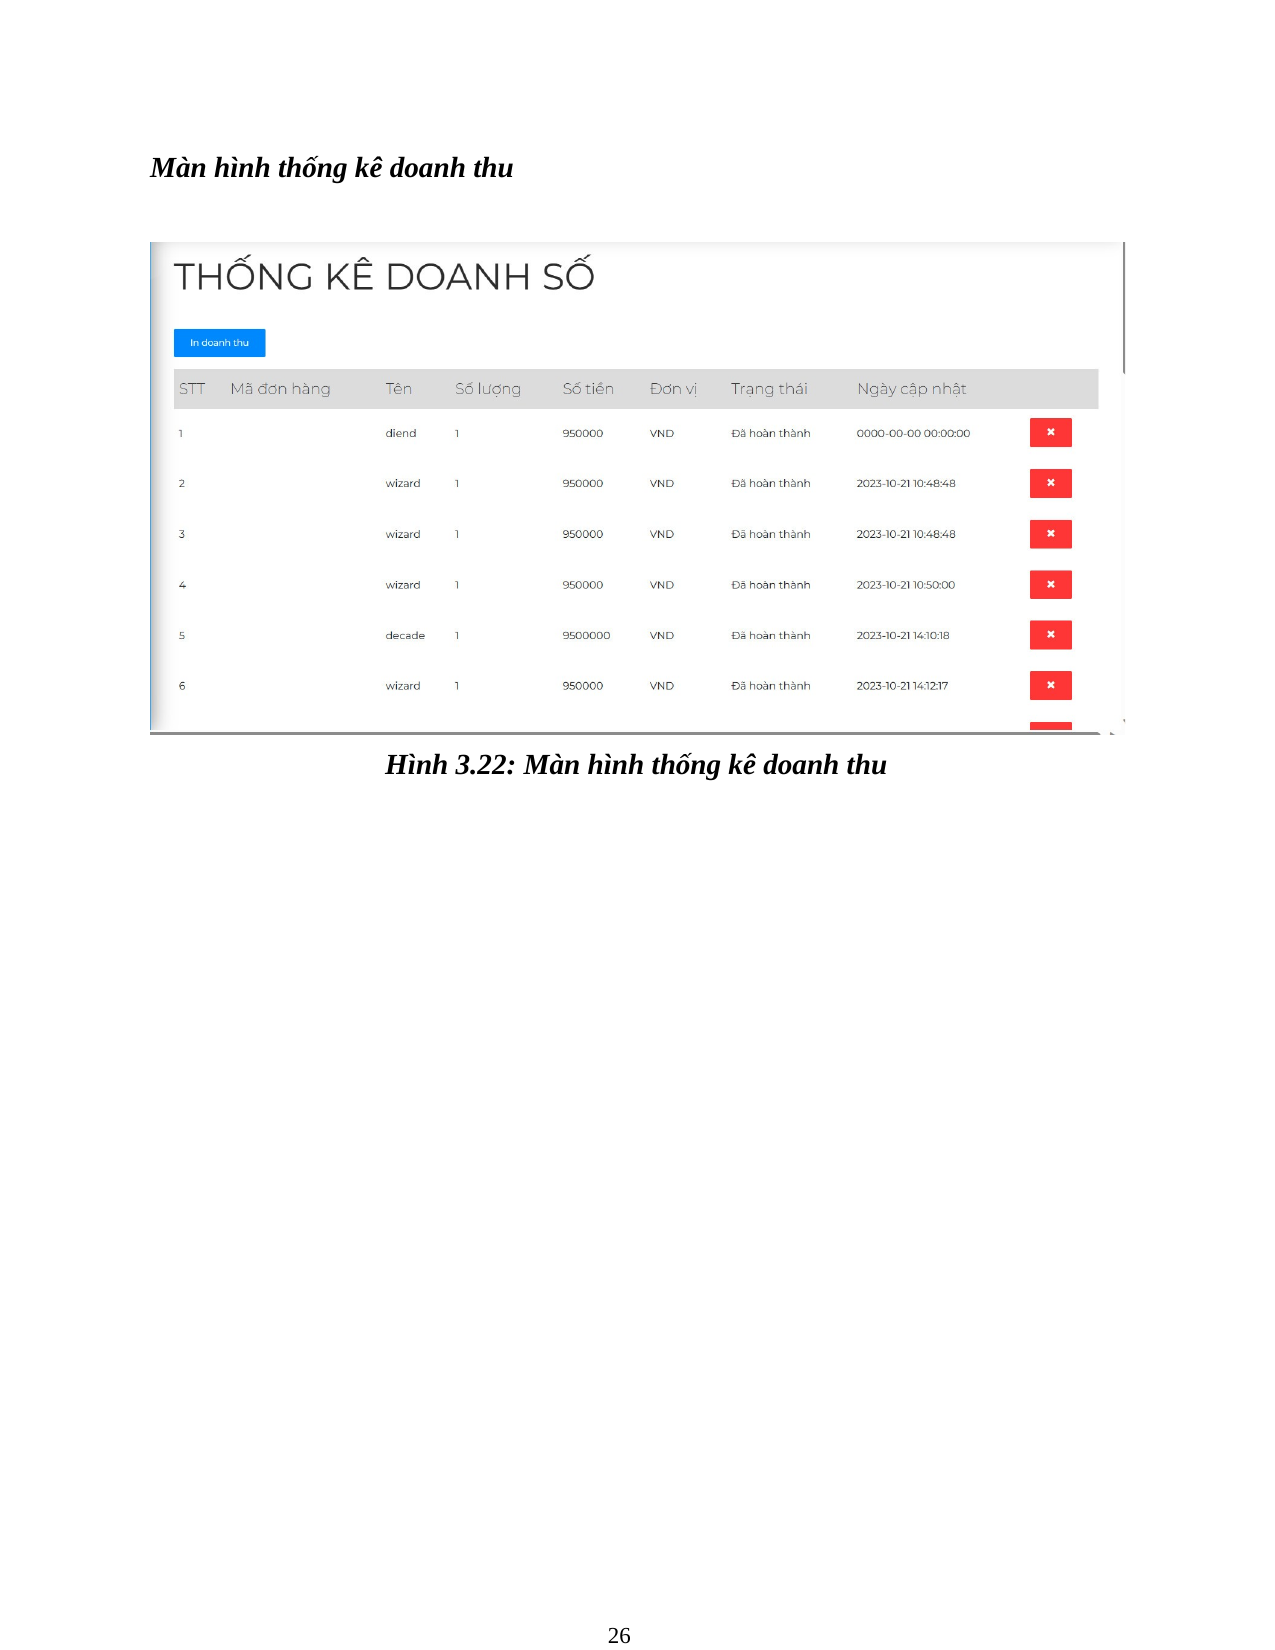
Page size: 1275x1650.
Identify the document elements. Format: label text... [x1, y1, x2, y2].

picture [150, 242, 1125, 735]
text Hình 3.22: Màn hình thống kê doanh thu [150, 747, 1125, 780]
subtitle Màn hình thống kê doanh thu [150, 150, 1125, 183]
